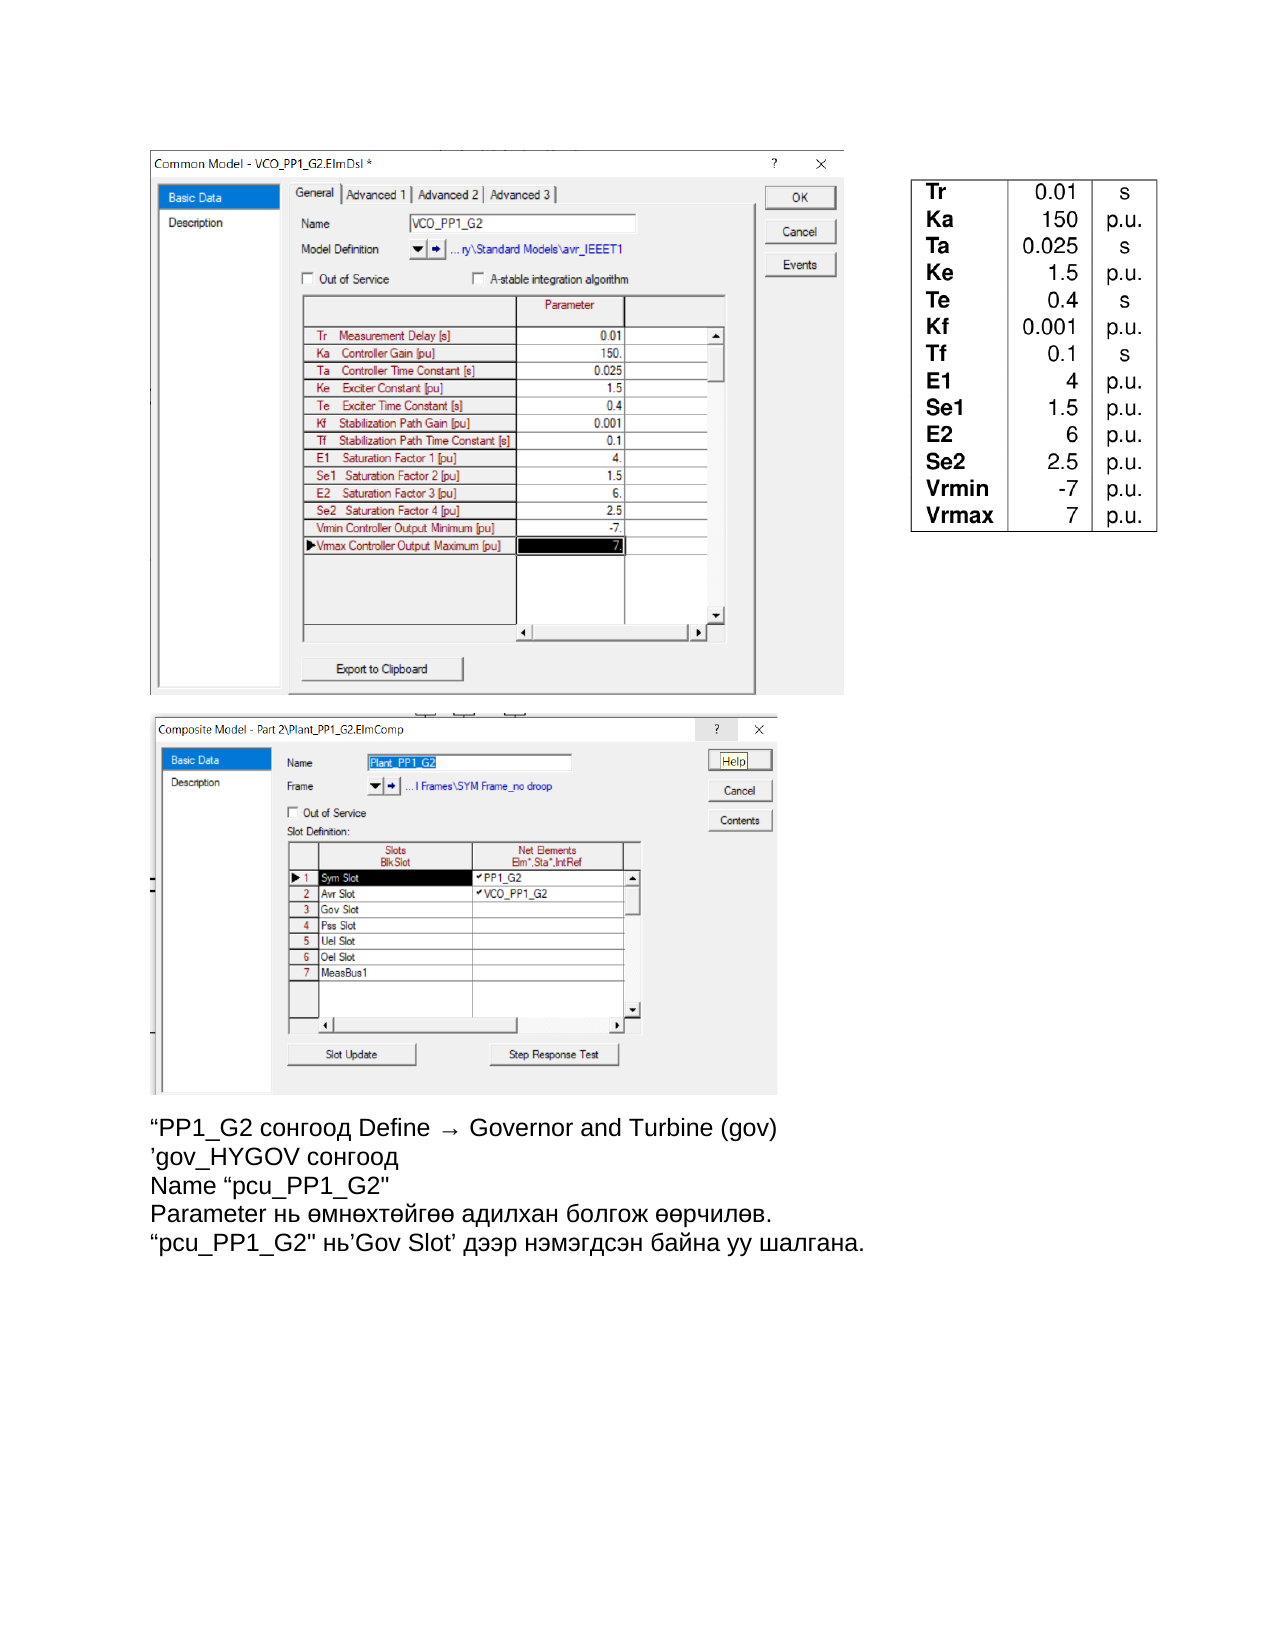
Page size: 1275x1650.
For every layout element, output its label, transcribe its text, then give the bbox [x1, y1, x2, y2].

picture [150, 713, 778, 1095]
text Parameter нь өмнөхтөйгөө адилхан болгож өөрчилөв. [150, 1199, 1125, 1228]
text Name “pcu_PP1_G2" [150, 1171, 1125, 1199]
text “PP1_G2 сонгоод Define → Governor and Turbine (gov) [150, 1113, 1125, 1142]
text “pcu_PP1_G2" нь’Gov Slot’ дээр нэмэгдсэн байна уу шалгана. [150, 1228, 1125, 1257]
text ’gov_HYGOV сонгоод [150, 1142, 1125, 1171]
picture [885, 166, 1176, 546]
picture [150, 150, 844, 695]
